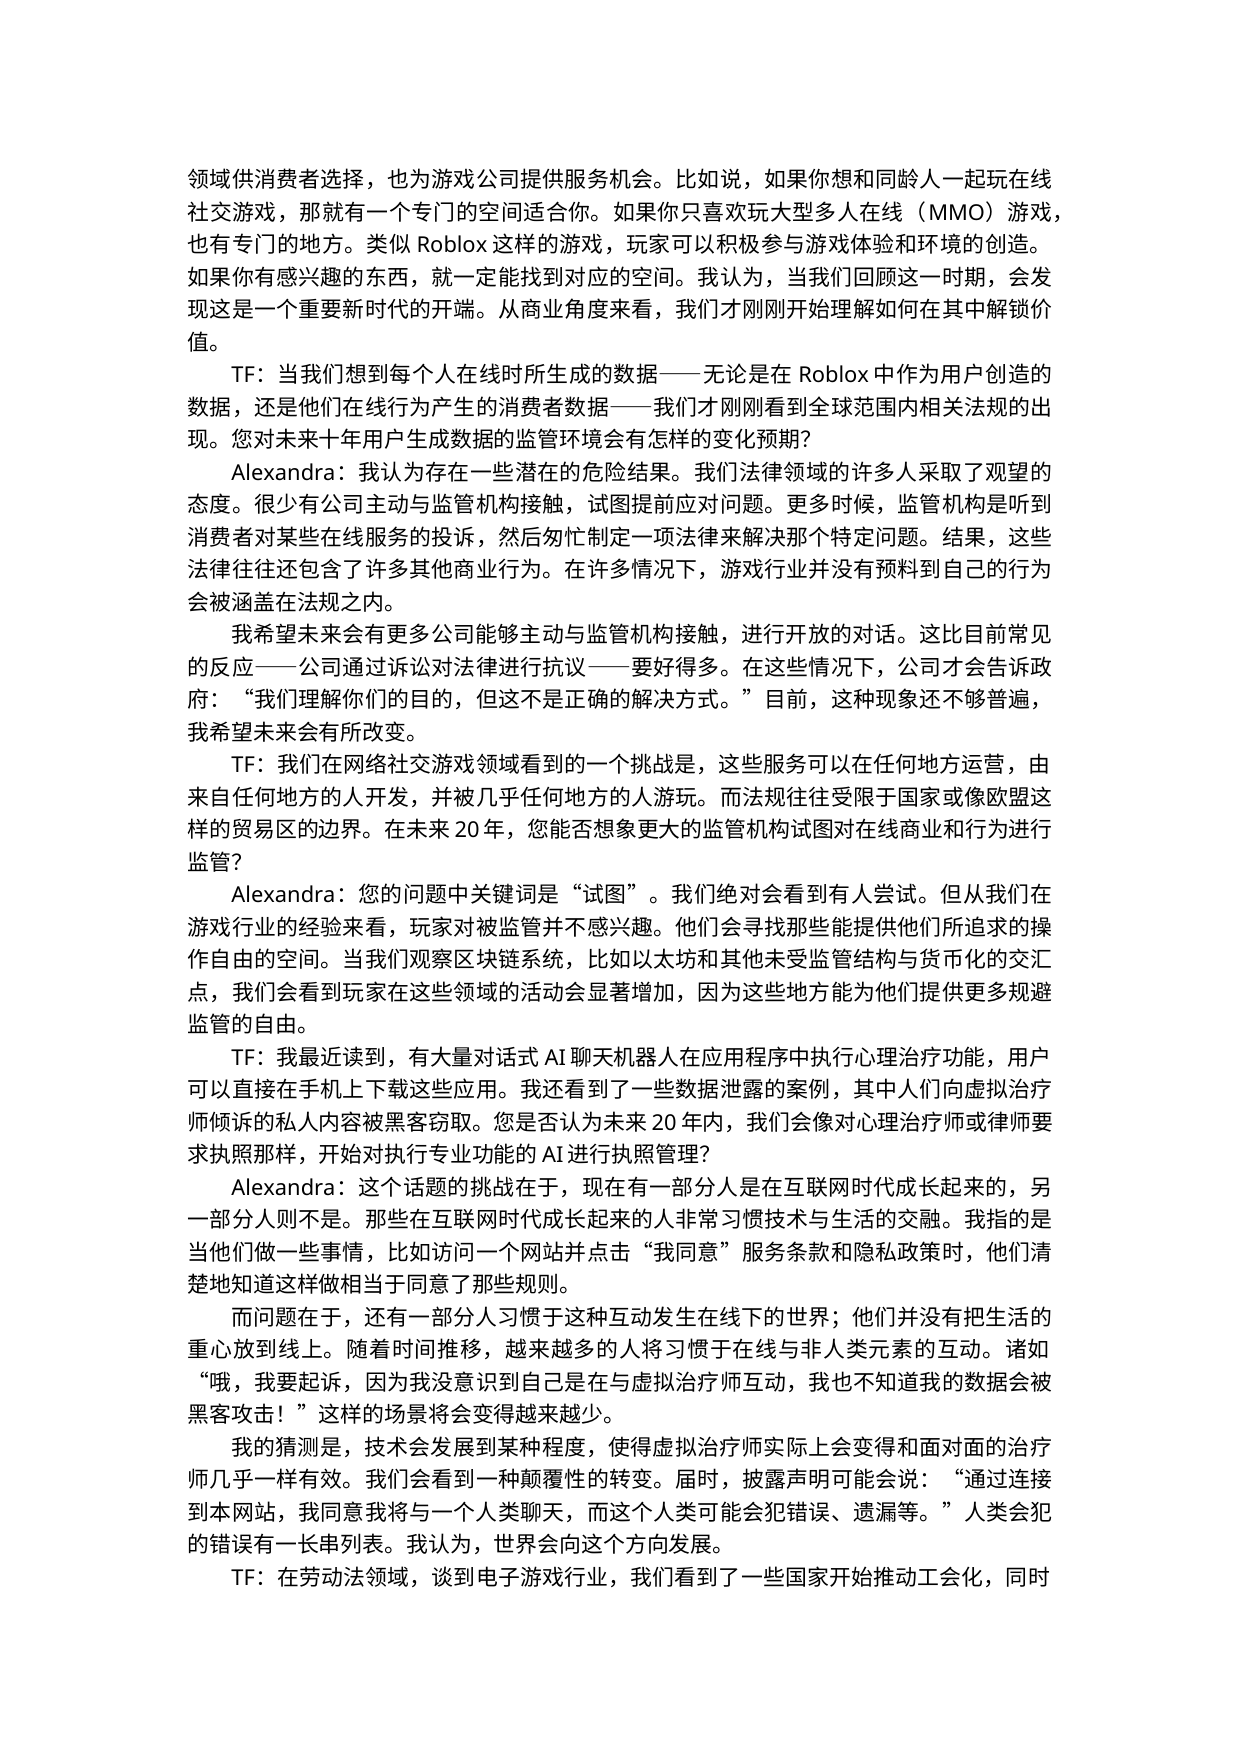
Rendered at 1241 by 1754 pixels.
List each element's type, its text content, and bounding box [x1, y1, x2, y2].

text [187, 1559, 1053, 1592]
text 我的猜测是，技术会发展到某种程度，使得虚拟治疗师实际上会变得和面对面的治疗师几乎一样有效。我们会看到一种颠覆性的转变。届时，披露声明可能会说：“通过连接到本网站，我同意我将与一个人类聊天，而这个人类可能会犯错误、遗漏等。”人类会犯的错误有一长串列表。我认为，世界会向这个方向发展。 [187, 1429, 1053, 1559]
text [187, 162, 1053, 357]
text TF：我最近读到，有大量对话式AI聊天机器人在应用程序中执行心理治疗功能，用户可以直接在手机上下载这些应用。我还看到了一些数据泄露的案例，其中人们向虚拟治疗师倾诉的私人内容被黑客窃取。您是否认为未来20年内，我们会像对心理治疗师或律师要求执照那样，开始对执行专业功能的AI进行执照管理？ [187, 1039, 1053, 1169]
text 我希望未来会有更多公司能够主动与监管机构接触，进行开放的对话。这比目前常见的反应——公司通过诉讼对法律进行抗议——要好得多。在这些情况下，公司才会告诉政府：“我们理解你们的目的，但这不是正确的解决方式。”目前，这种现象还不够普遍，我希望未来会有所改变。 [187, 617, 1053, 747]
text Alexandra：这个话题的挑战在于，现在有一部分人是在互联网时代成长起来的，另一部分人则不是。那些在互联网时代成长起来的人非常习惯技术与生活的交融。我指的是，当他们做一些事情，比如访问一个网站并点击“我同意”服务条款和隐私政策时，他们清楚地知道这样做相当于同意了那些规则。 [187, 1169, 1053, 1299]
text TF：当我们想到每个人在线时所生成的数据——无论是在Roblox中作为用户创造的数据，还是他们在线行为产生的消费者数据——我们才刚刚看到全球范围内相关法规的出现。您对未来十年用户生成数据的监管环境会有怎样的变化预期？ [187, 357, 1053, 454]
text Alexandra：我认为存在一些潜在的危险结果。我们法律领域的许多人采取了观望的态度。很少有公司主动与监管机构接触，试图提前应对问题。更多时候，监管机构是听到消费者对某些在线服务的投诉，然后匆忙制定一项法律来解决那个特定问题。结果，这些法律往往还包含了许多其他商业行为。在许多情况下，游戏行业并没有预料到自己的行为会被涵盖在法规之内。 [187, 454, 1053, 617]
text Alexandra：您的问题中关键词是“试图”。我们绝对会看到有人尝试。但从我们在游戏行业的经验来看，玩家对被监管并不感兴趣。他们会寻找那些能提供他们所追求的操作自由的空间。当我们观察区块链系统，比如以太坊和其他未受监管结构与货币化的交汇点，我们会看到玩家在这些领域的活动会显著增加，因为这些地方能为他们提供更多规避监管的自由。 [187, 877, 1053, 1039]
text 而问题在于，还有一部分人习惯于这种互动发生在线下的世界；他们并没有把生活的重心放到线上。随着时间推移，越来越多的人将习惯于在线与非人类元素的互动。诸如“哦，我要起诉，因为我没意识到自己是在与虚拟治疗师互动，我也不知道我的数据会被黑客攻击！”这样的场景将会变得越来越少。 [187, 1299, 1053, 1429]
text TF：我们在网络社交游戏领域看到的一个挑战是，这些服务可以在任何地方运营，由来自任何地方的人开发，并被几乎任何地方的人游玩。而法规往往受限于国家或像欧盟这样的贸易区的边界。在未来20年，您能否想象更大的监管机构试图对在线商业和行为进行监管？ [187, 747, 1053, 877]
